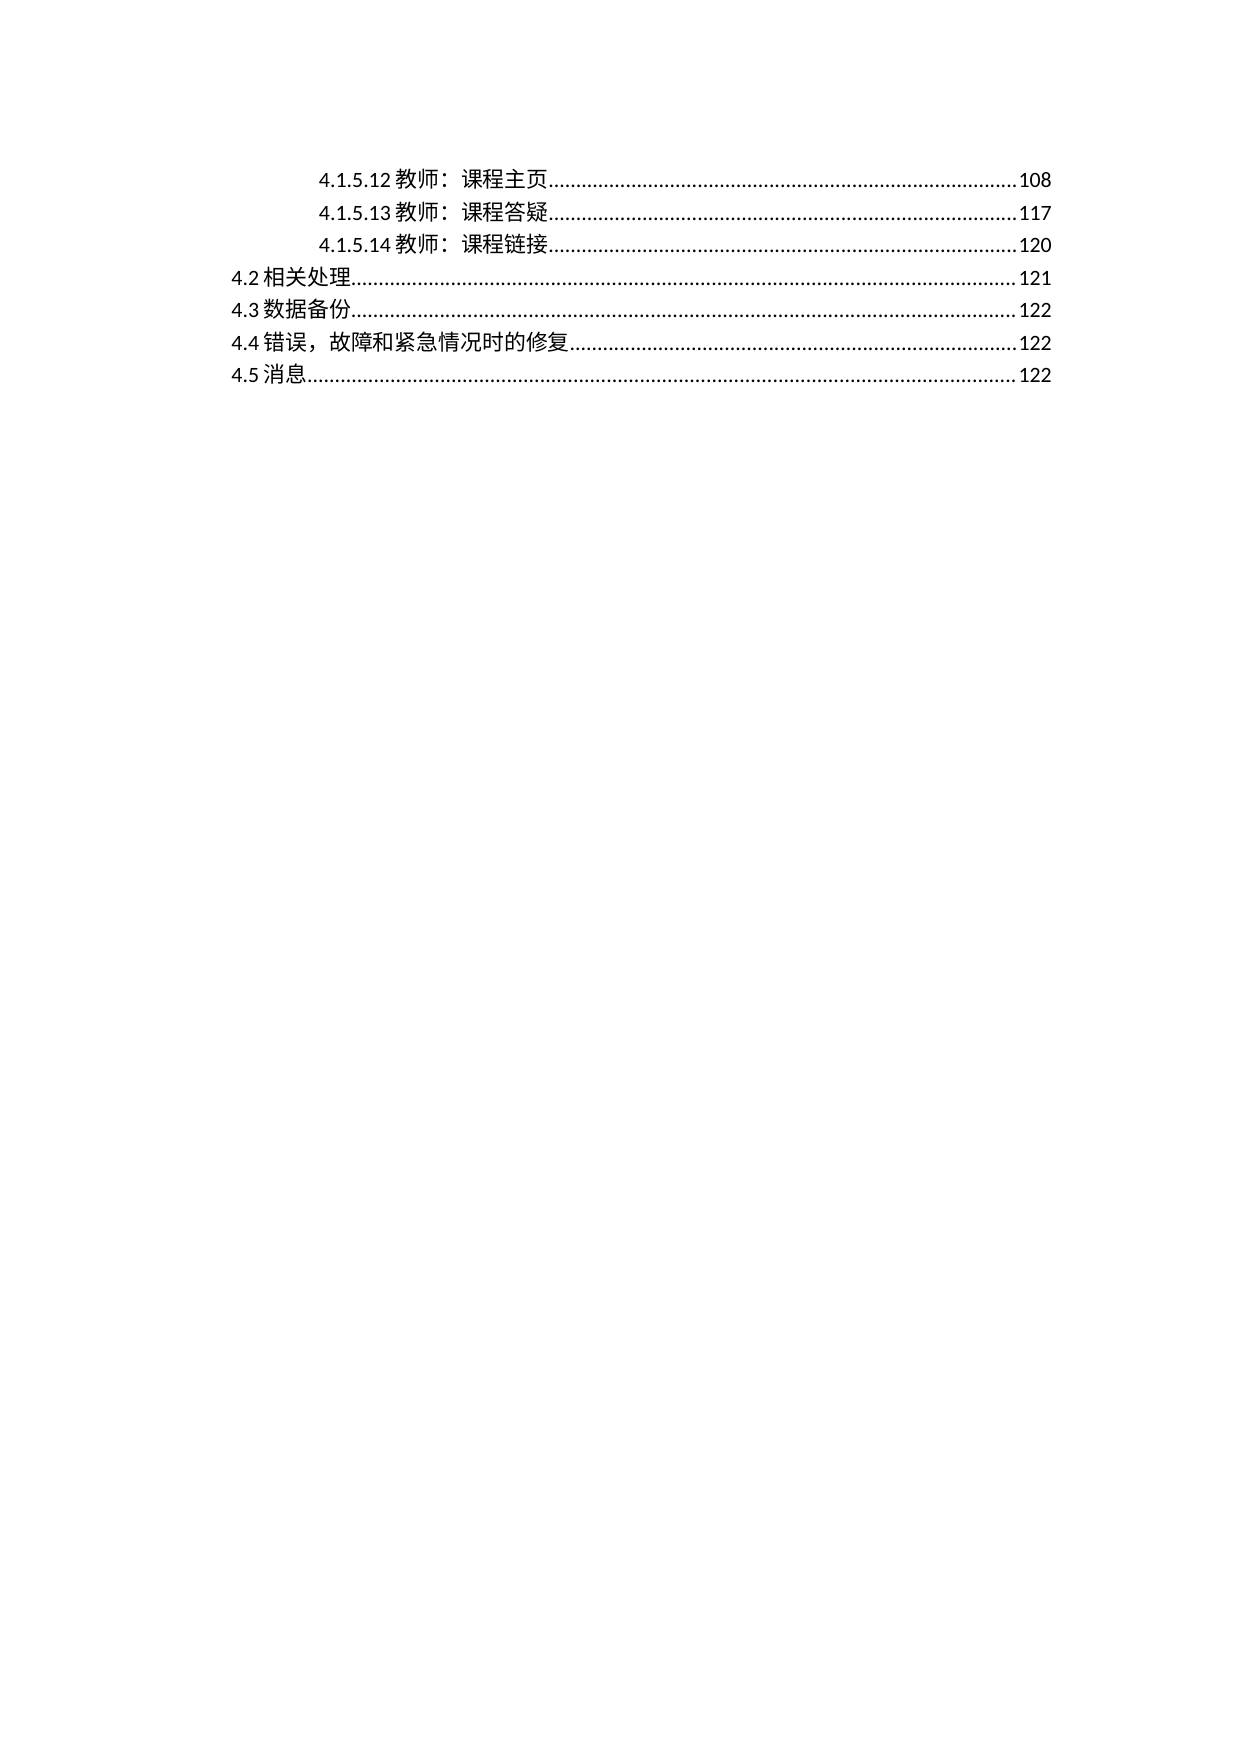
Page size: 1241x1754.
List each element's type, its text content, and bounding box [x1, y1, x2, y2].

text 4.4错误，故障和紧急情况时的修复 122 [231, 324, 1053, 357]
text 4.1.5.12教师：课程主页 108 [319, 162, 1053, 194]
text 4.5消息 122 [231, 357, 1053, 389]
text 4.1.5.14教师：课程链接 120 [319, 227, 1053, 259]
text 4.1.5.13教师：课程答疑 117 [319, 194, 1053, 227]
text 4.3数据备份 122 [231, 292, 1053, 324]
text 4.2相关处理 121 [231, 259, 1053, 292]
